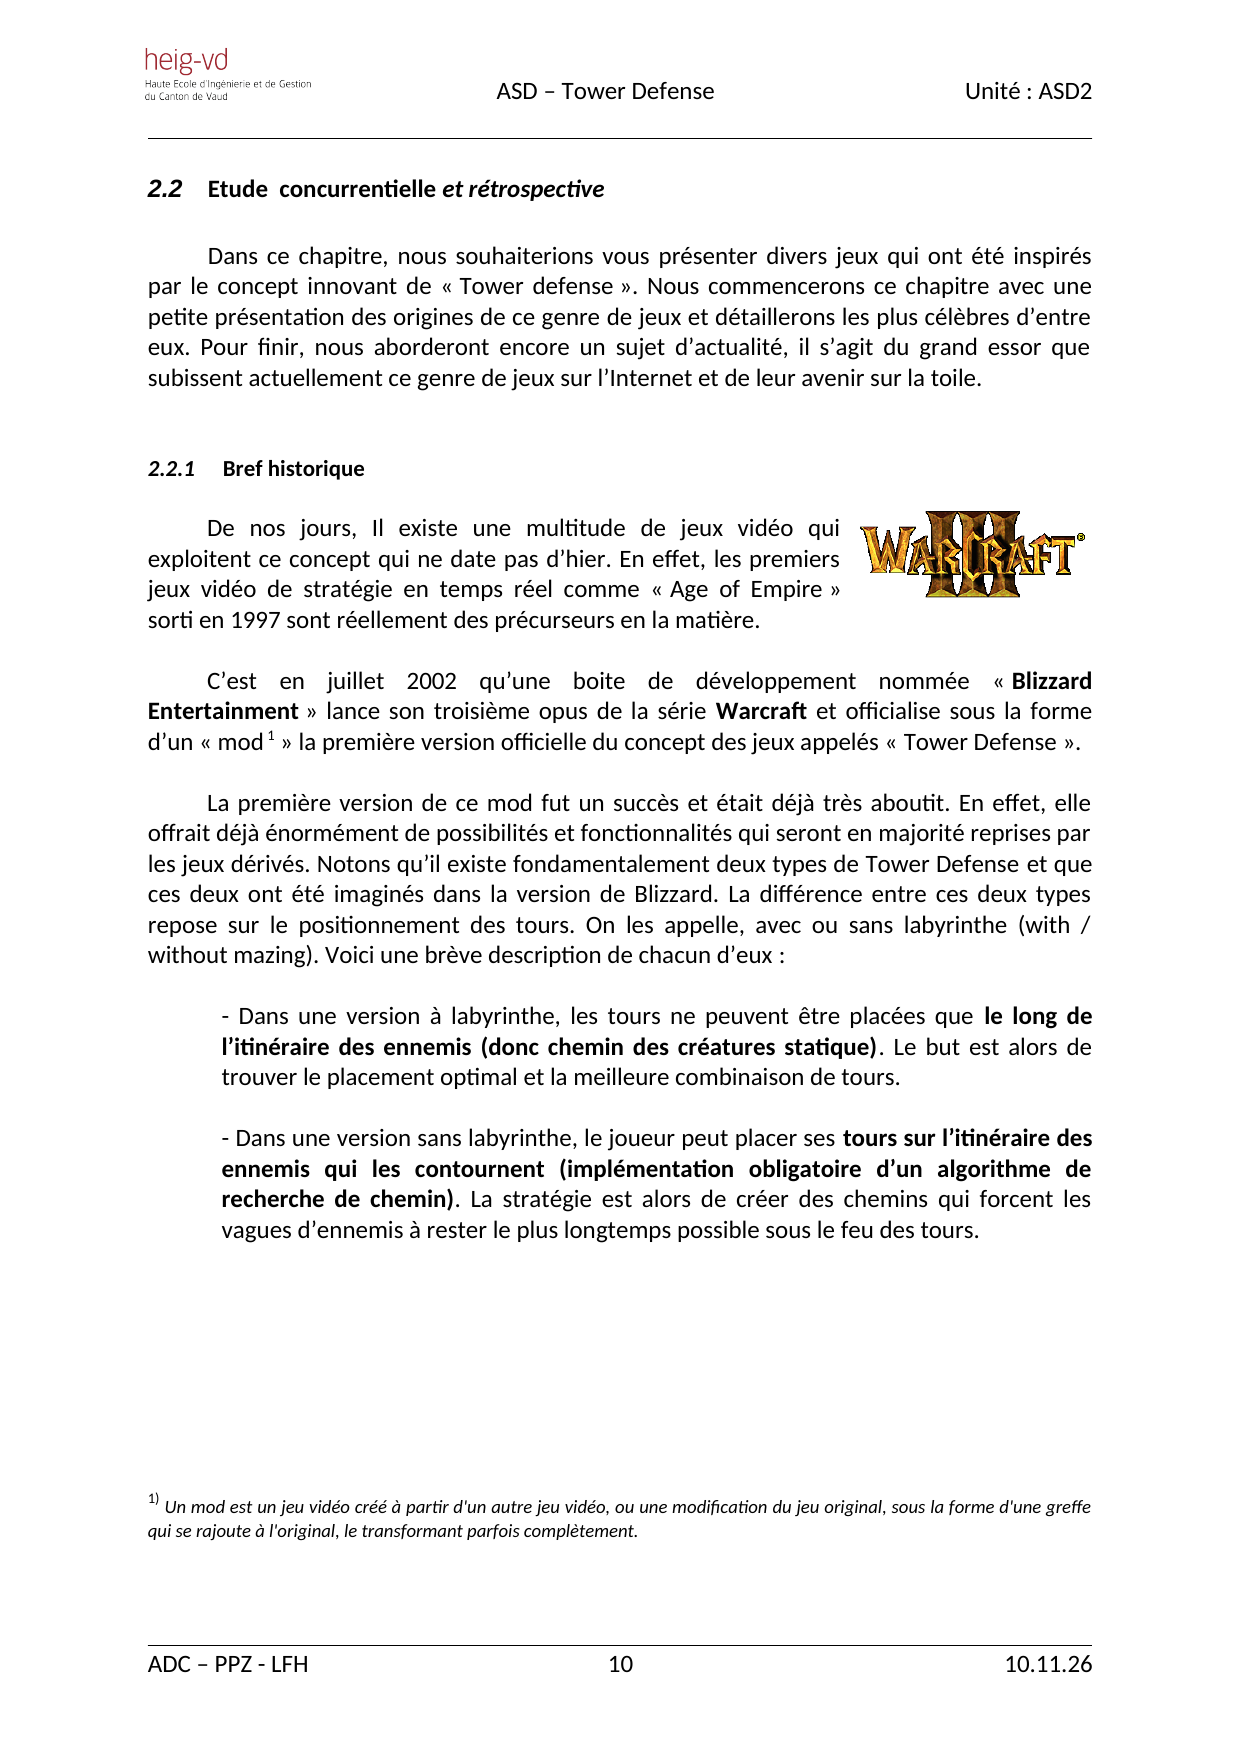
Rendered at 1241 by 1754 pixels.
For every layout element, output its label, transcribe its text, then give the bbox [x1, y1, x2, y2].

subtitle Bref historique [148, 454, 1092, 482]
text La première version de ce mod fut un succès et était déjà très aboutit. En effet, elle offrait déjà énormément de possibilités et fonctionnalités qui seront en majorité reprises par les jeux dérivés. Notons qu’il existe fondamentalement deux types de Tower Defense et que ces deux ont été imaginés dans la version de Blizzard. La différence entre ces deux types repose sur le positionnement des tours. On les appelle, avec ou sans labyrinthe (with / without mazing). Voici une brève description de chacun d’eux : [148, 787, 1092, 970]
text De nos jours, Il existe une multitude de jeux vidéo qui exploitent ce concept qui ne date pas d’hier. En effet, les premiers jeux vidéo de stratégie en temps réel comme « Age of Empire » sorti en 1997 sont réellement des précurseurs en la matière. [148, 512, 1092, 634]
text - Dans une version à labyrinthe, les tours ne peuvent être placées que le long de l’itinéraire des ennemis (donc chemin des créatures statique). Le but est alors de trouver le placement optimal et la meilleure combinaison de tours. [221, 1001, 1092, 1092]
text 1) Un mod est un jeu vidéo créé à partir d'un autre jeu vidéo, ou une modification du jeu original, sous la forme d'une greffe qui se rajoute à l'original, le transformant parfois complètement. [148, 1489, 1092, 1542]
text - Dans une version sans labyrinthe, le joueur peut placer ses tours sur l’itinéraire des ennemis qui les contournent (implémentation obligatoire d’un algorithme de recherche de chemin). La stratégie est alors de créer des chemins qui forcent les vagues d’ennemis à rester le plus longtemps possible sous le feu des tours. [221, 1123, 1092, 1245]
text C’est en juillet 2002 qu’une boite de développement nommée « Blizzard Entertainment » lance son troisième opus de la série Warcraft et officialise sous la forme d’un « mod 1 » la première version officielle du concept des jeux appelés « Tower Defense ». [148, 665, 1092, 756]
text Dans ce chapitre, nous souhaiterions vous présenter divers jeux qui ont été inspirés par le concept innovant de « Tower defense ». Nous commencerons ce chapitre avec une petite présentation des origines de ce genre de jeux et détaillerons les plus célèbres d’entre eux. Pour finir, nous aborderont encore un sujet d’actualité, il s’agit du grand essor que subissent actuellement ce genre de jeux sur l’Internet et de leur avenir sur la toile. [148, 240, 1092, 393]
picture [140, 45, 315, 102]
subtitle Etude concurrentielle et rétrospective [148, 173, 1092, 203]
